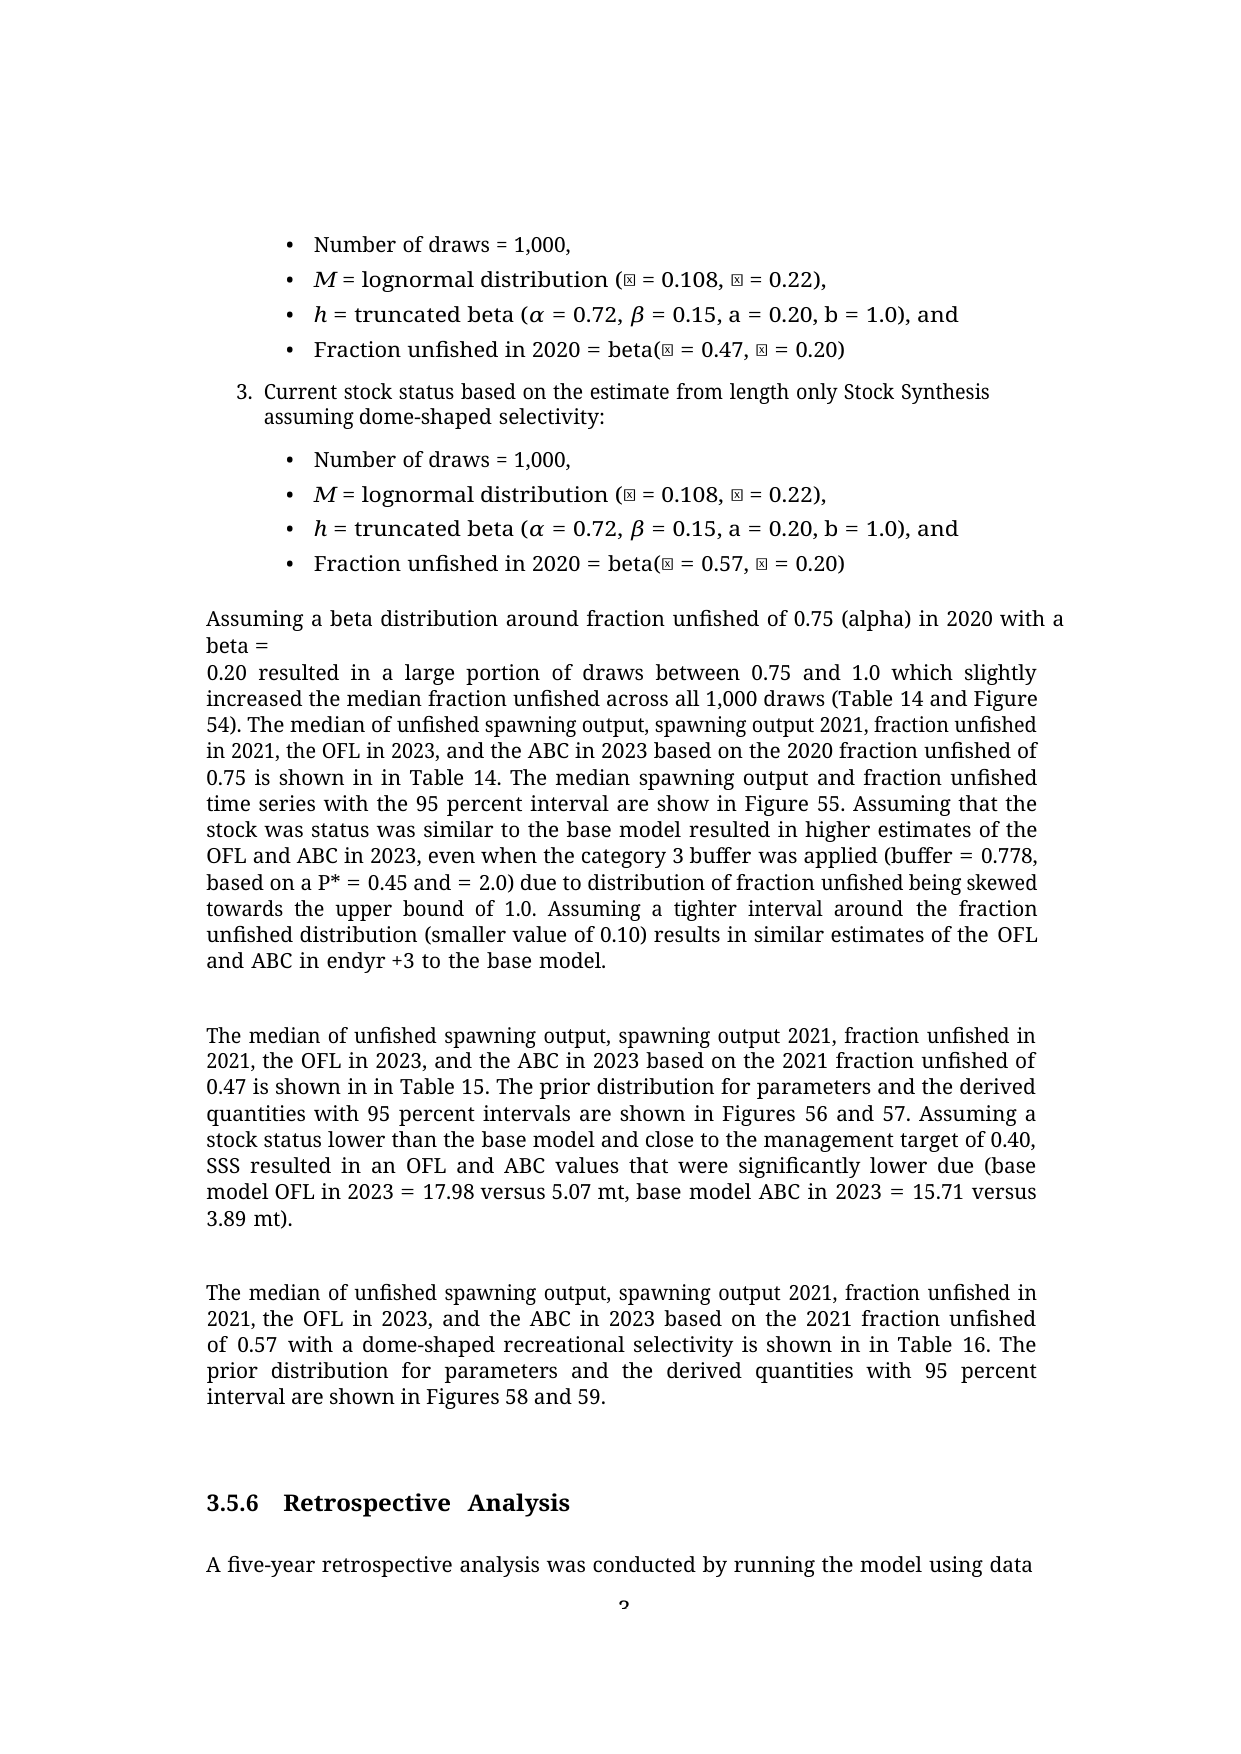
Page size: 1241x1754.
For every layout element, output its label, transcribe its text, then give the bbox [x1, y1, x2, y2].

list Current stock status based on the estimate from length only Stock Synthesis assuming dome-shaped selectivity: [236, 378, 1034, 431]
list ℎ = truncated beta (𝛼 = 0.72, 𝛽 = 0.15, a = 0.20, b = 1.0), and [286, 300, 1065, 328]
list 𝑀 = lognormal distribution (𝜇 = 0.108, 𝜎 = 0.22), [286, 480, 1065, 508]
text 0.20 resulted in a large portion of draws between 0.75 and 1.0 which slightly increased the median fraction unfished across all 1,000 draws (Table 14 and Figure 54). The median of unfished spawning output, spawning output 2021, fraction unfished in 2021, the OFL in 2023, and the ABC in 2023 based on the 2020 fraction unfished of 0.75 is shown in in Table 14. The median spawning output and fraction unfished time series with the 95 percent interval are show in Figure 55. Assuming that the stock was status was similar to the base model resulted in higher estimates of the OFL and ABC in 2023, even when the category 3 buffer was applied (buffer = 0.778, based on a P* = 0.45 and = 2.0) due to distribution of fraction unfished being skewed towards the upper bound of 1.0. Assuming a tighter interval around the fraction unfished distribution (smaller value of 0.10) results in similar estimates of the OFL and ABC in endyr +3 to the base model. [206, 660, 1038, 975]
text Assuming a beta distribution around fraction unfished of 0.75 (alpha) in 2020 with a beta = [206, 605, 1065, 659]
text The median of unfished spawning output, spawning output 2021, fraction unfished in 2021, the OFL in 2023, and the ABC in 2023 based on the 2021 fraction unfished of 0.57 with a dome-shaped recreational selectivity is shown in in Table 16. The prior distribution for parameters and the derived quantities with 95 percent interval are shown in Figures 58 and 59. [206, 1280, 1037, 1411]
list Number of draws = 1,000, [286, 231, 1065, 259]
subtitle Retrospective Analysis [207, 1487, 1065, 1519]
text The median of unfished spawning output, spawning output 2021, fraction unfished in 2021, the OFL in 2023, and the ABC in 2023 based on the 2021 fraction unfished of 0.47 is shown in in Table 15. The prior distribution for parameters and the derived quantities with 95 percent intervals are shown in Figures 56 and 57. Assuming a stock status lower than the base model and close to the management target of 0.40, SSS resulted in an OFL and ABC values that were significantly lower due (base model OFL in 2023 = 17.98 versus 5.07 mt, base model ABC in 2023 = 15.71 versus 3.89 mt). [206, 1022, 1037, 1232]
list 𝑀 = lognormal distribution (𝜇 = 0.108, 𝜎 = 0.22), [286, 265, 1065, 294]
list Fraction unfished in 2020 = beta(𝛼 = 0.57, 𝛽 = 0.20) [286, 549, 1065, 578]
list Number of draws = 1,000, [286, 445, 1065, 473]
list ℎ = truncated beta (𝛼 = 0.72, 𝛽 = 0.15, a = 0.20, b = 1.0), and [286, 514, 1065, 543]
list Fraction unfished in 2020 = beta(𝛼 = 0.47, 𝛽 = 0.20) [286, 335, 1065, 363]
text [206, 1552, 1034, 1578]
